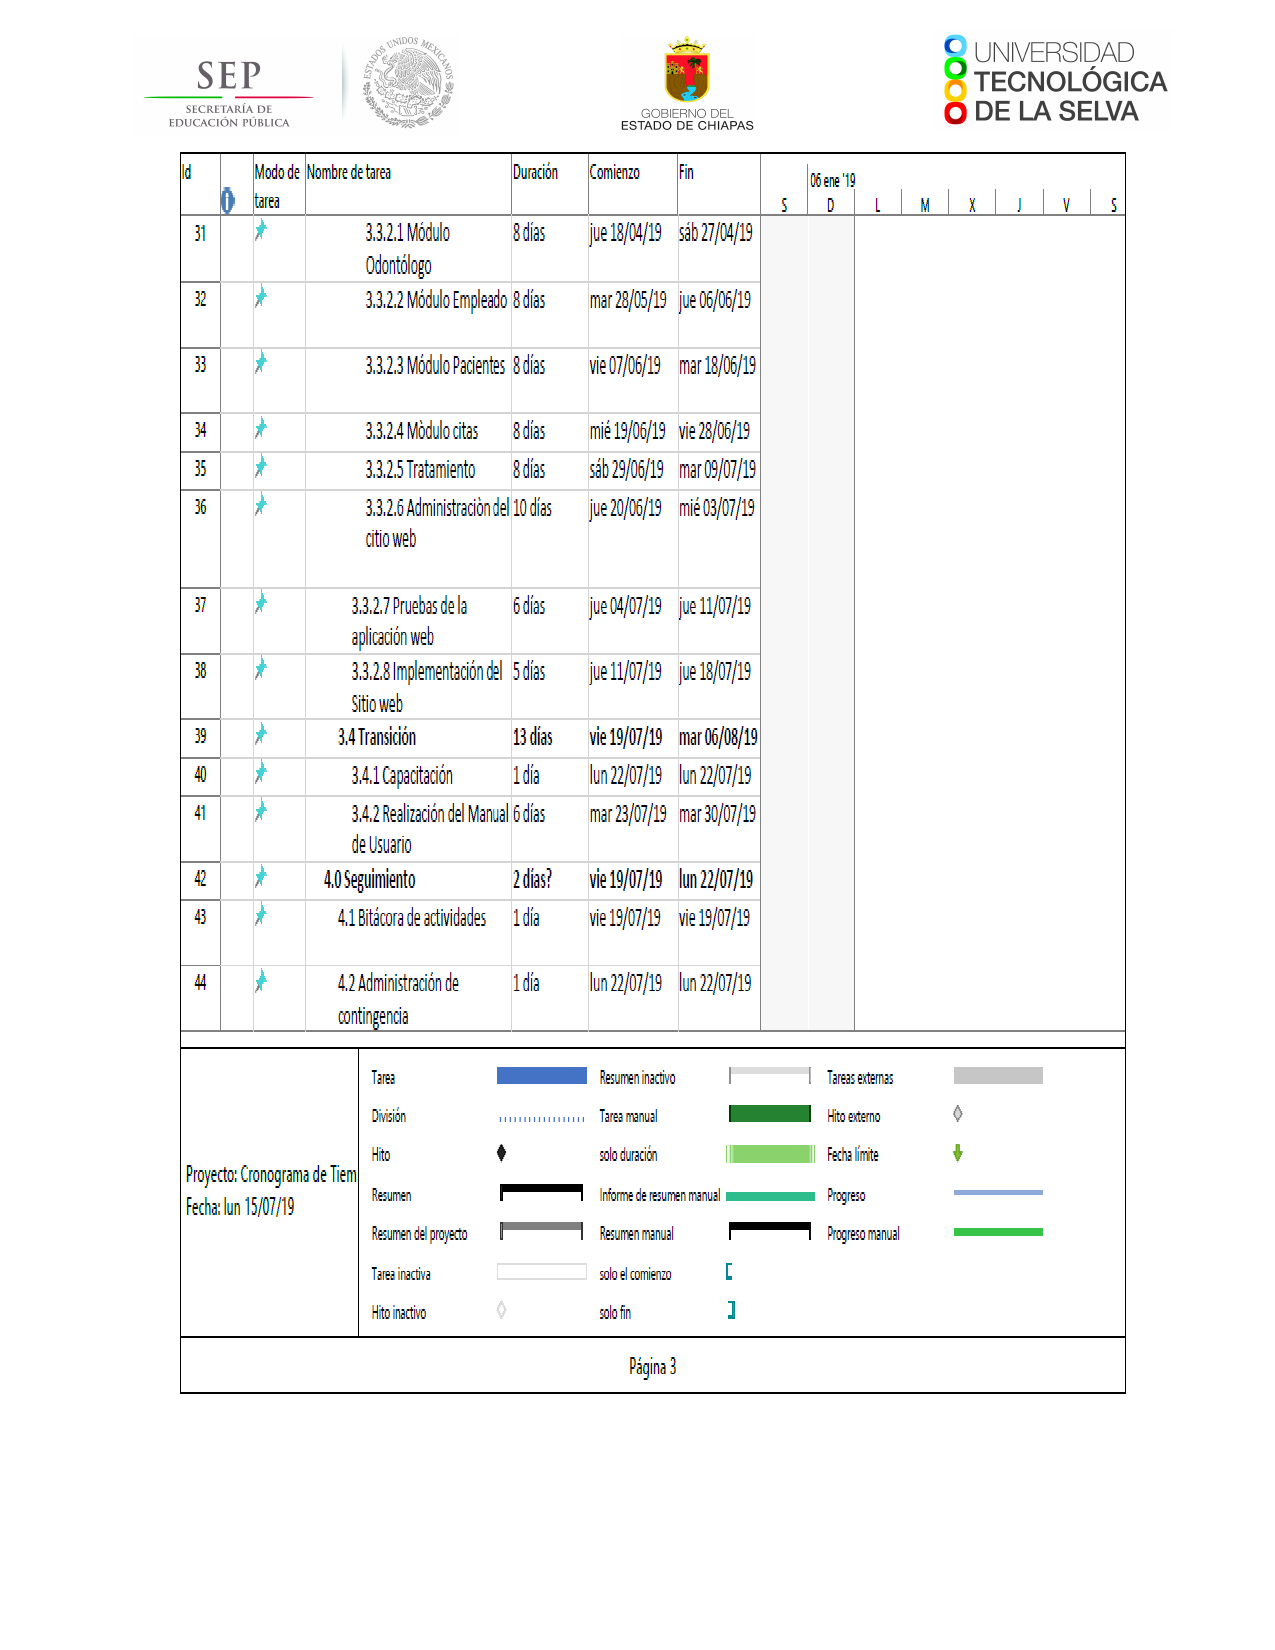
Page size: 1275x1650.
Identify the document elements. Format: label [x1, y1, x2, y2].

picture [933, 29, 1173, 130]
picture [177, 147, 1128, 1400]
picture [618, 34, 757, 135]
picture [131, 34, 462, 136]
